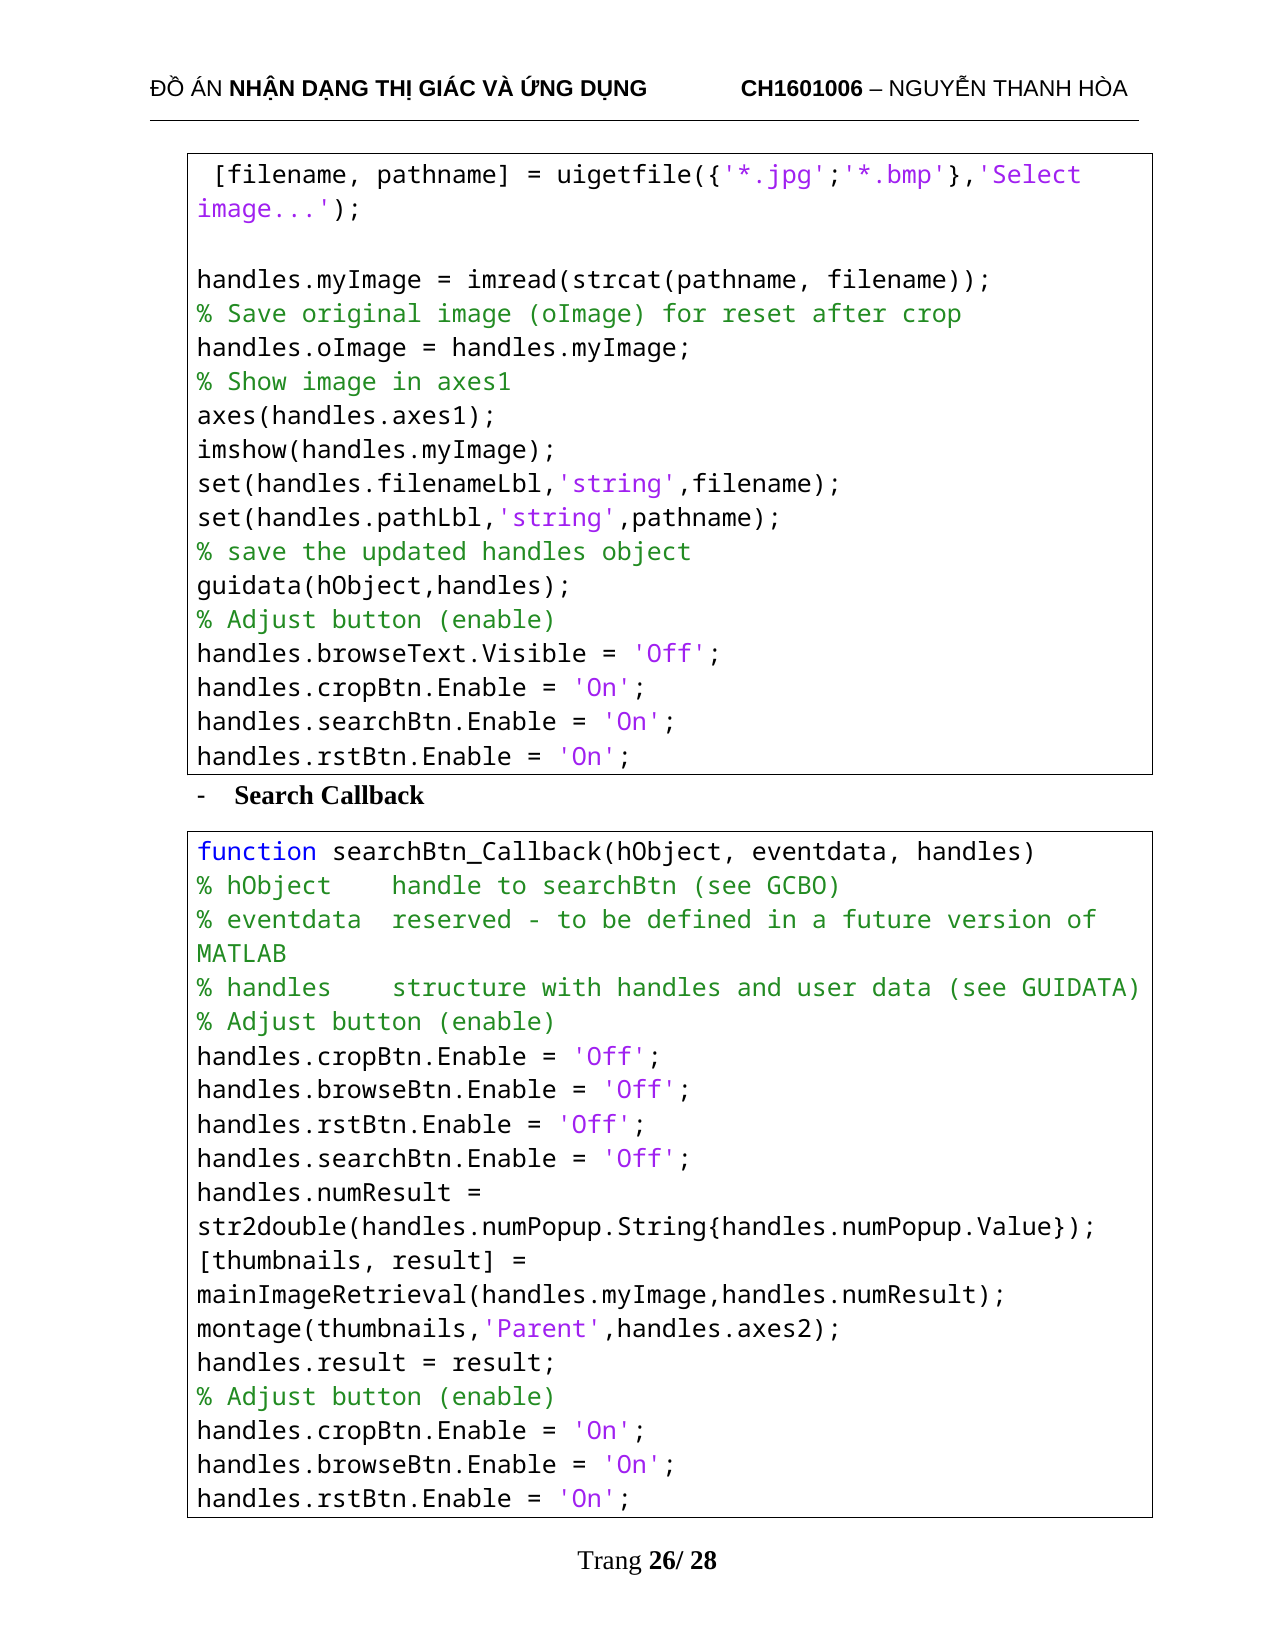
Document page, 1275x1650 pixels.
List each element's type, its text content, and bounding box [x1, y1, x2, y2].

text handles.browseText.Visible = 'Off'; [188, 633, 1152, 667]
text handles.rstBtn.Enable = 'On'; [188, 735, 1152, 774]
text handles.rstBtn.Enable = 'On'; [188, 1478, 1152, 1517]
text montage(thumbnails,'Parent',handles.axes2); [188, 1307, 1152, 1342]
text % Save original image (oImage) for reset after crop [188, 292, 1152, 326]
text handles.browseBtn.Enable = 'On'; [188, 1444, 1152, 1478]
text handles.cropBtn.Enable = 'On'; [188, 1410, 1152, 1444]
text imshow(handles.myImage); [188, 428, 1152, 462]
text % Adjust button (enable) [188, 599, 1152, 633]
text set(handles.pathLbl,'string',pathname); [188, 497, 1152, 531]
text handles.numResult = str2double(handles.numPopup.String{handles.numPopup.Value}); [188, 1171, 1152, 1239]
text % Adjust button (enable) [188, 1001, 1152, 1035]
text handles.result = result; [188, 1342, 1152, 1376]
list Search Callback [197, 775, 1144, 812]
text function searchBtn_Callback(hObject, eventdata, handles) [188, 832, 1152, 865]
text [filename, pathname] = uigetfile({'*.jpg';'*.bmp'},'Select image...'); [188, 154, 1152, 224]
text handles.browseBtn.Enable = 'Off'; [188, 1069, 1152, 1103]
text handles.cropBtn.Enable = 'On'; [188, 667, 1152, 701]
text [thumbnails, result] = mainImageRetrieval(handles.myImage,handles.numResult); [188, 1239, 1152, 1307]
text handles.rstBtn.Enable = 'Off'; [188, 1103, 1152, 1137]
text axes(handles.axes1); [188, 394, 1152, 428]
text % save the updated handles object [188, 531, 1152, 565]
text guidata(hObject,handles); [188, 565, 1152, 599]
text handles.searchBtn.Enable = 'On'; [188, 701, 1152, 735]
text % eventdata reserved - to be defined in a future version of MATLAB [188, 899, 1152, 967]
text handles.myImage = imread(strcat(pathname, filename)); [188, 258, 1152, 292]
text handles.cropBtn.Enable = 'Off'; [188, 1035, 1152, 1069]
text set(handles.filenameLbl,'string',filename); [188, 462, 1152, 497]
text % Adjust button (enable) [188, 1376, 1152, 1410]
text handles.searchBtn.Enable = 'Off'; [188, 1137, 1152, 1171]
text % hObject handle to searchBtn (see GCBO) [188, 865, 1152, 899]
text handles.oImage = handles.myImage; [188, 326, 1152, 360]
text % handles structure with handles and user data (see GUIDATA) [188, 967, 1152, 1001]
text % Show image in axes1 [188, 360, 1152, 394]
